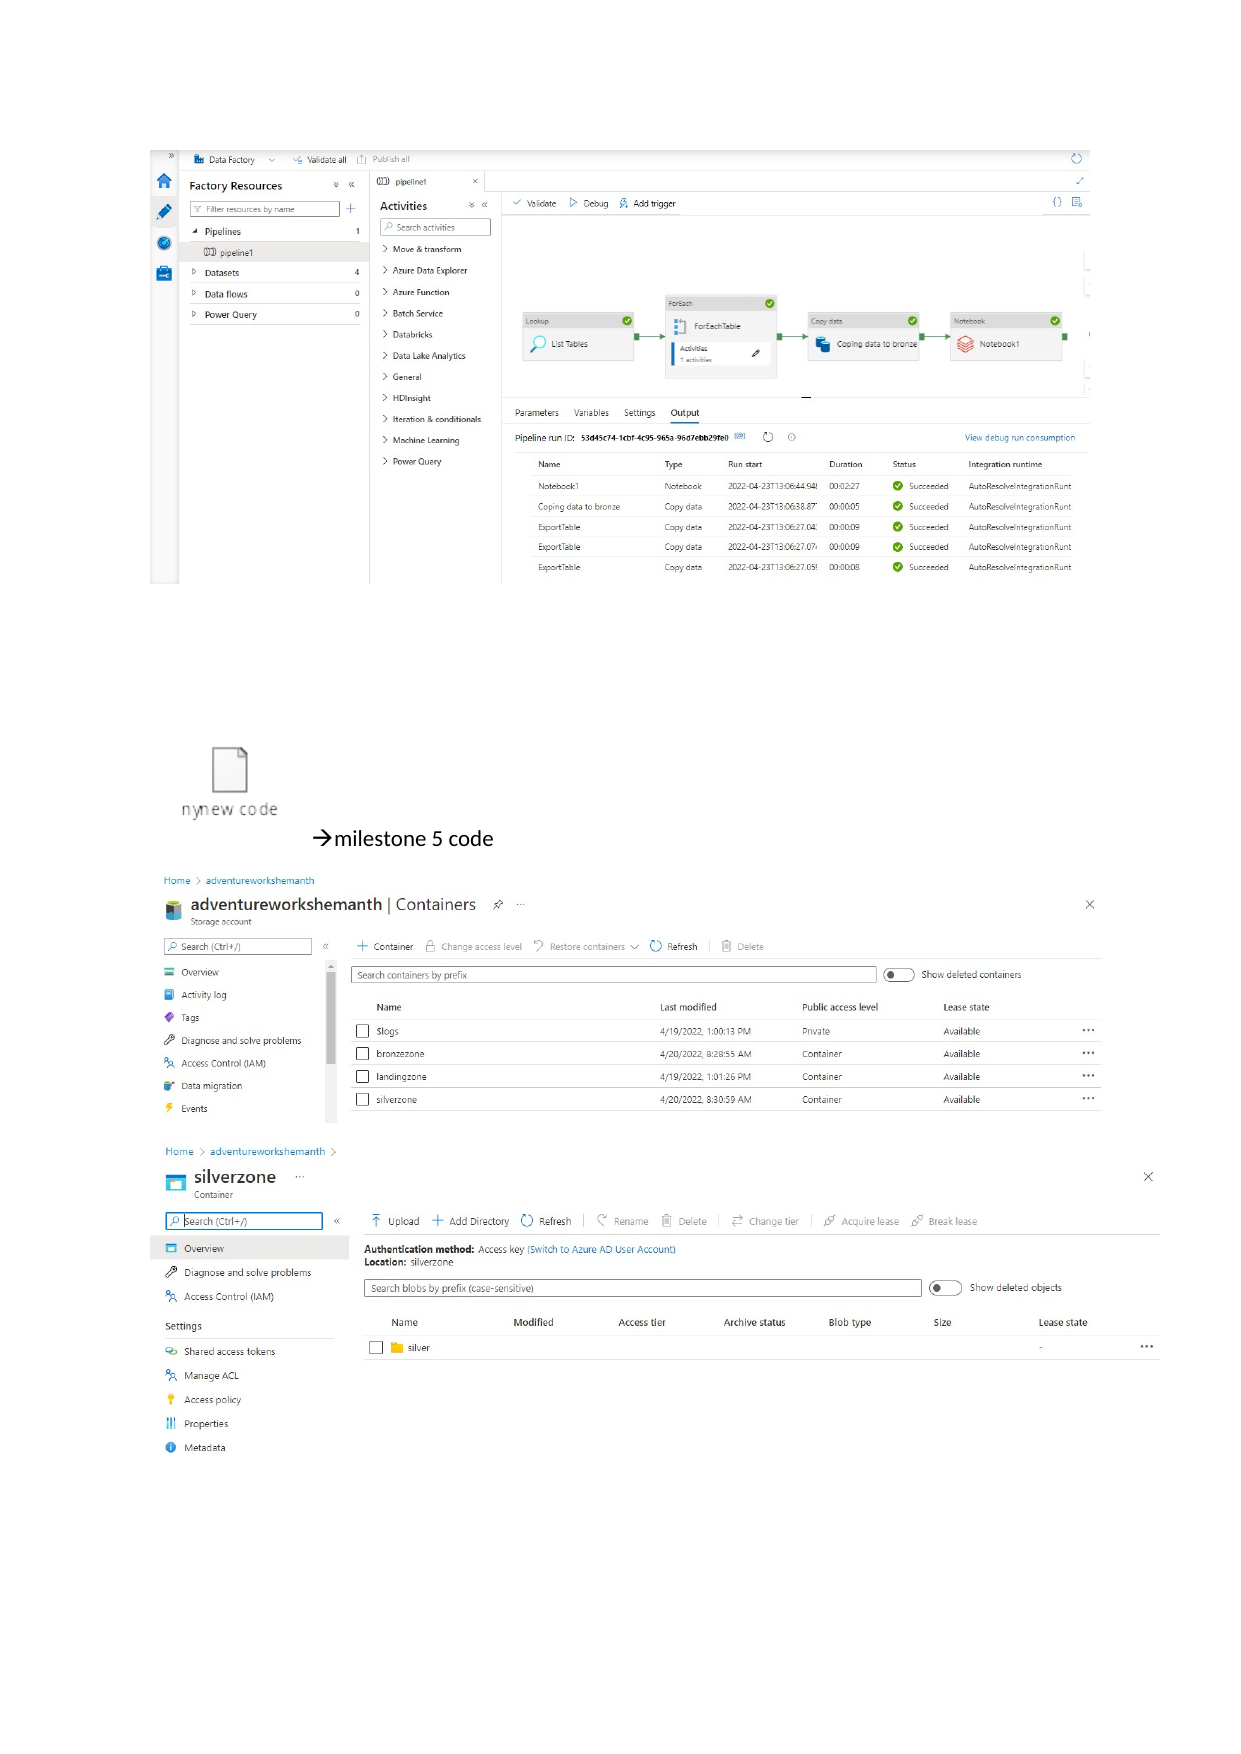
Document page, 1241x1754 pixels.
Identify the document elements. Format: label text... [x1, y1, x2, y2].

text milestone 5 code [150, 743, 1090, 852]
picture [150, 871, 1115, 1123]
picture [150, 150, 1091, 584]
picture [150, 1141, 1160, 1460]
